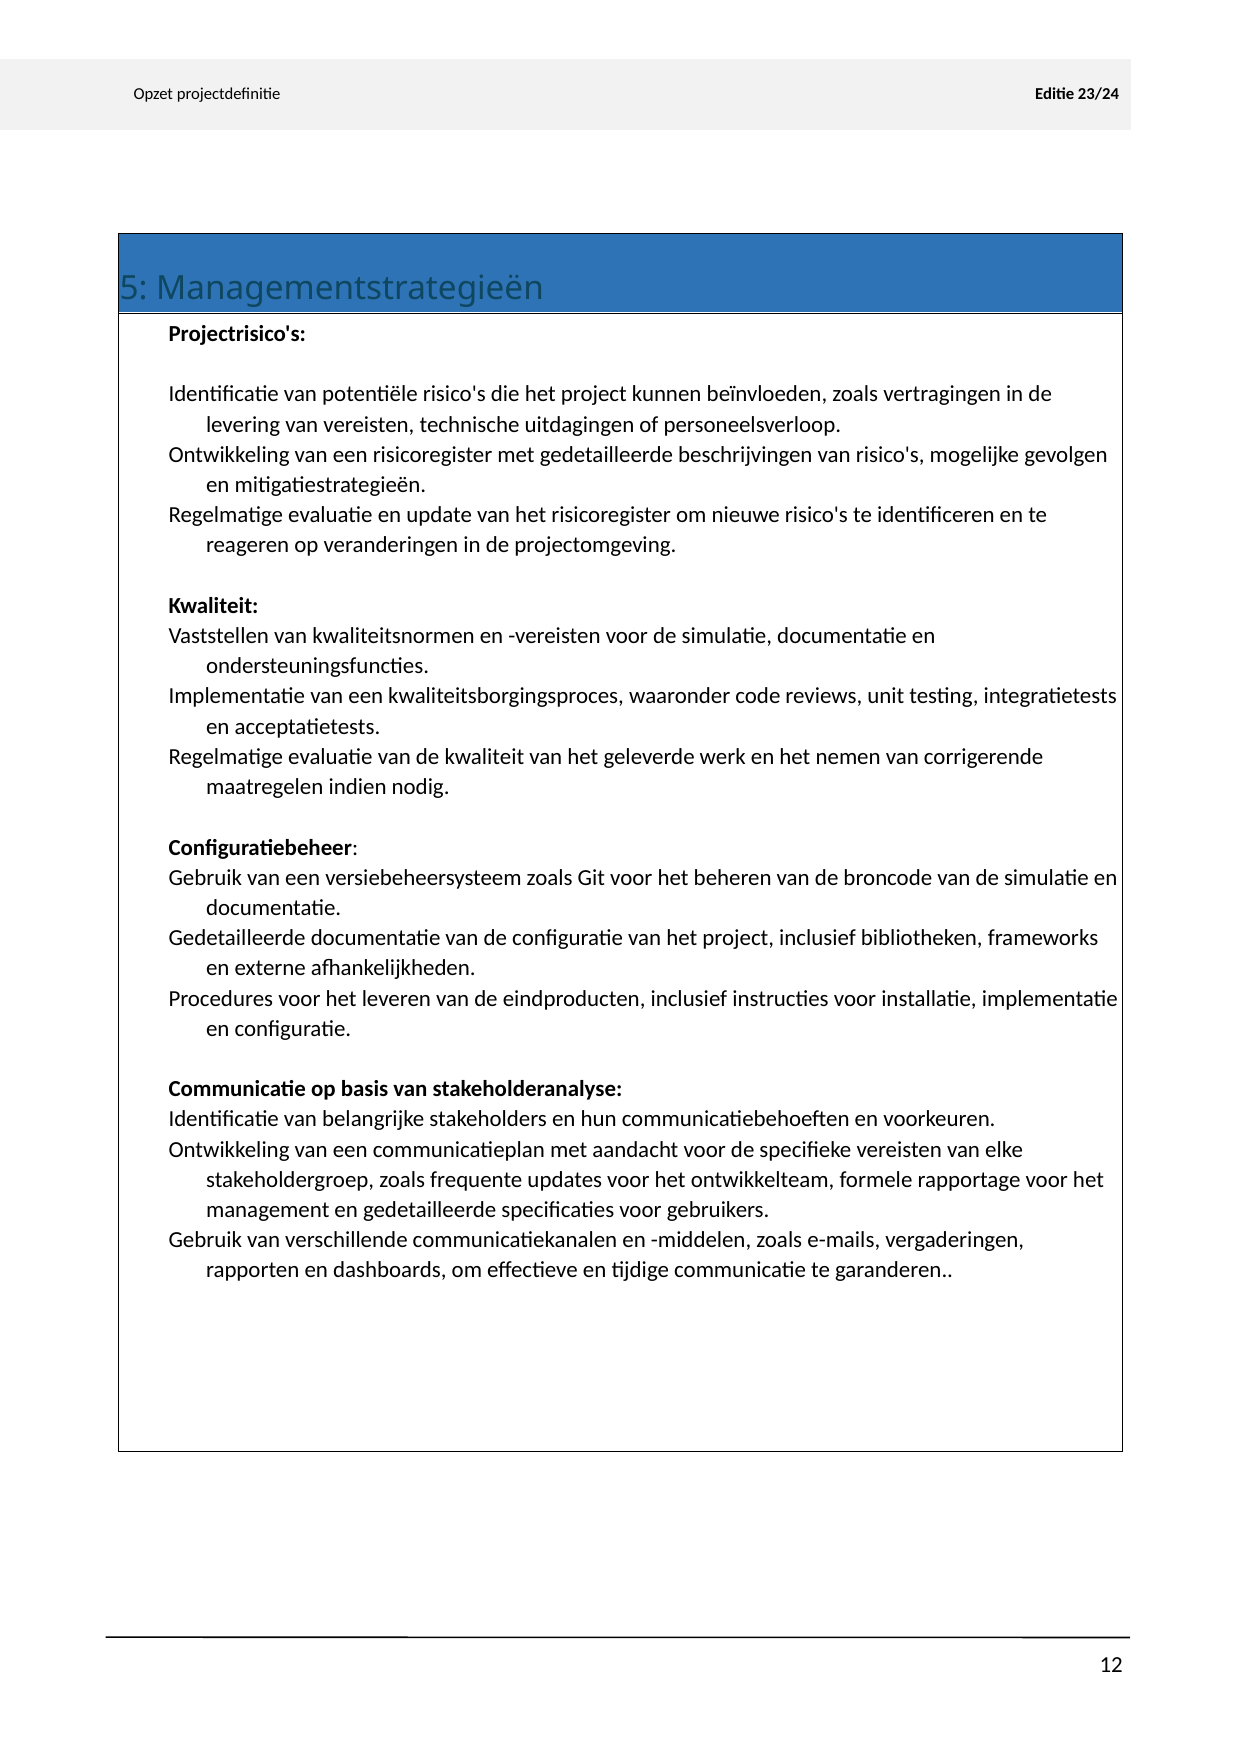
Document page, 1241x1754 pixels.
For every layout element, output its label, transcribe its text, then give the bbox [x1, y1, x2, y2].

table_header 5: Managementstrategieën [119, 234, 1122, 312]
table_cell Projectrisico's: Identificatie van potentiële risico's die het project kunnen beïnvloeden, zoals vertragingen in de levering van vereisten, technische uitdagingen of personeelsverloop. Ontwikkeling van een risicoregister met gedetailleerde beschrijvingen van risico's, mogelijke gevolgen en mitigatiestrategieën. Regelmatige evaluatie en update van het risicoregister om nieuwe risico's te identificeren en te reageren op veranderingen in de projectomgeving. Kwaliteit: Vaststellen van kwaliteitsnormen en -vereisten voor de simulatie, documentatie en ondersteuningsfuncties. Implementatie van een kwaliteitsborgingsproces, waaronder code reviews, unit testing, integratietests en acceptatietests. Regelmatige evaluatie van de kwaliteit van het geleverde werk en het nemen van corrigerende maatregelen indien nodig. Configuratiebeheer: Gebruik van een versiebeheersysteem zoals Git voor het beheren van de broncode van de simulatie en documentatie. Gedetailleerde documentatie van de configuratie van het project, inclusief bibliotheken, frameworks en externe afhankelijkheden. Procedures voor het leveren van de eindproducten, inclusief instructies voor installatie, implementatie en configuratie. Communicatie op basis van stakeholderanalyse: Identificatie van belangrijke stakeholders en hun communicatiebehoeften en voorkeuren. Ontwikkeling van een communicatieplan met aandacht voor de specifieke vereisten van elke stakeholdergroep, zoals frequente updates voor het ontwikkelteam, formele rapportage voor het management en gedetailleerde specificaties voor gebruikers. Gebruik van verschillende communicatiekanalen en -middelen, zoals e-mails, vergaderingen, rapporten en dashboards, om effectieve en tijdige communicatie te garanderen.. [119, 314, 1122, 1451]
